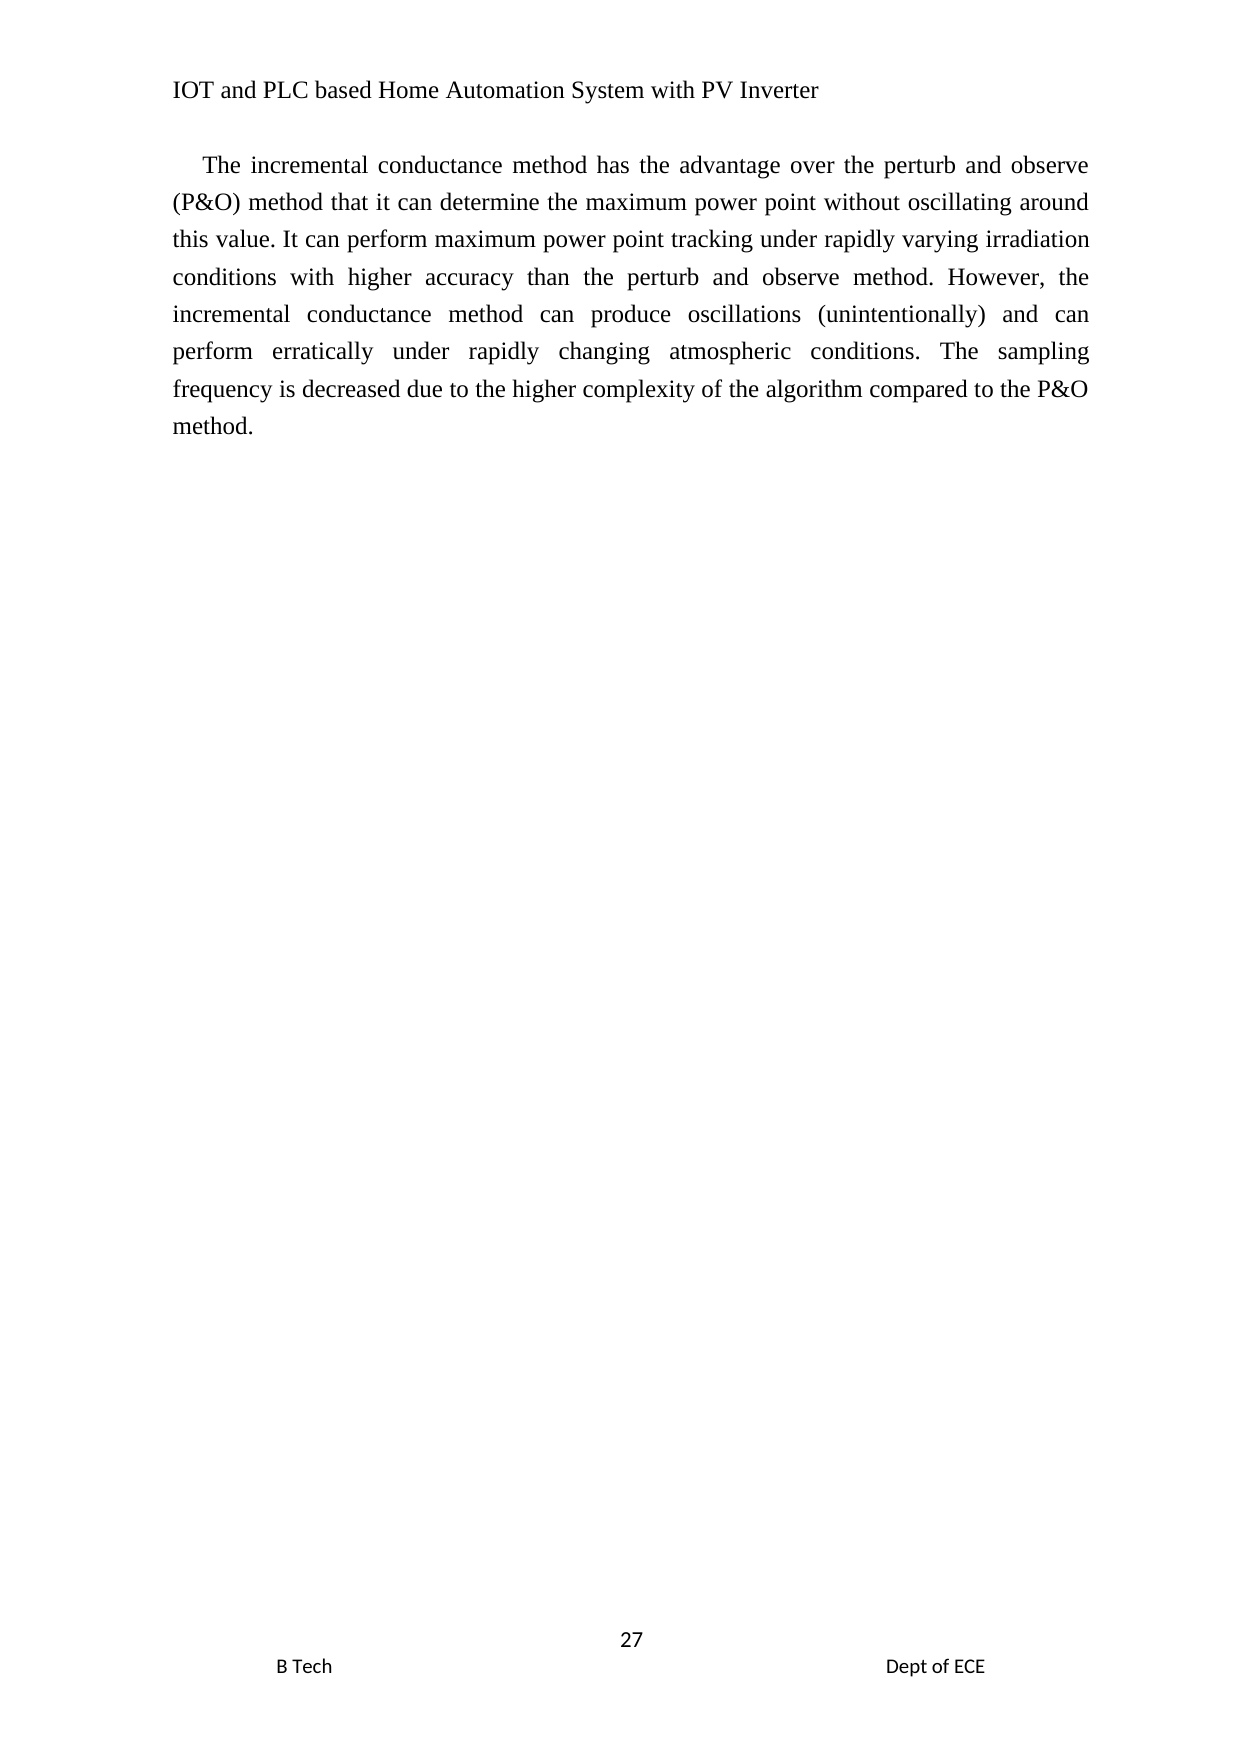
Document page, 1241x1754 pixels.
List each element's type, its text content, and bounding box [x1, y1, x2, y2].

text The incremental conductance method has the advantage over the perturb and observe (P&O) method that it can determine the maximum power point without oscillating around this value. It can perform maximum power point tracking under rapidly varying irradiation conditions with higher accuracy than the perturb and observe method. However, the incremental conductance method can produce oscillations (unintentionally) and can perform erratically under rapidly changing atmospheric conditions. The sampling frequency is decreased due to the higher complexity of the algorithm compared to the P&O method. [172, 150, 1090, 440]
